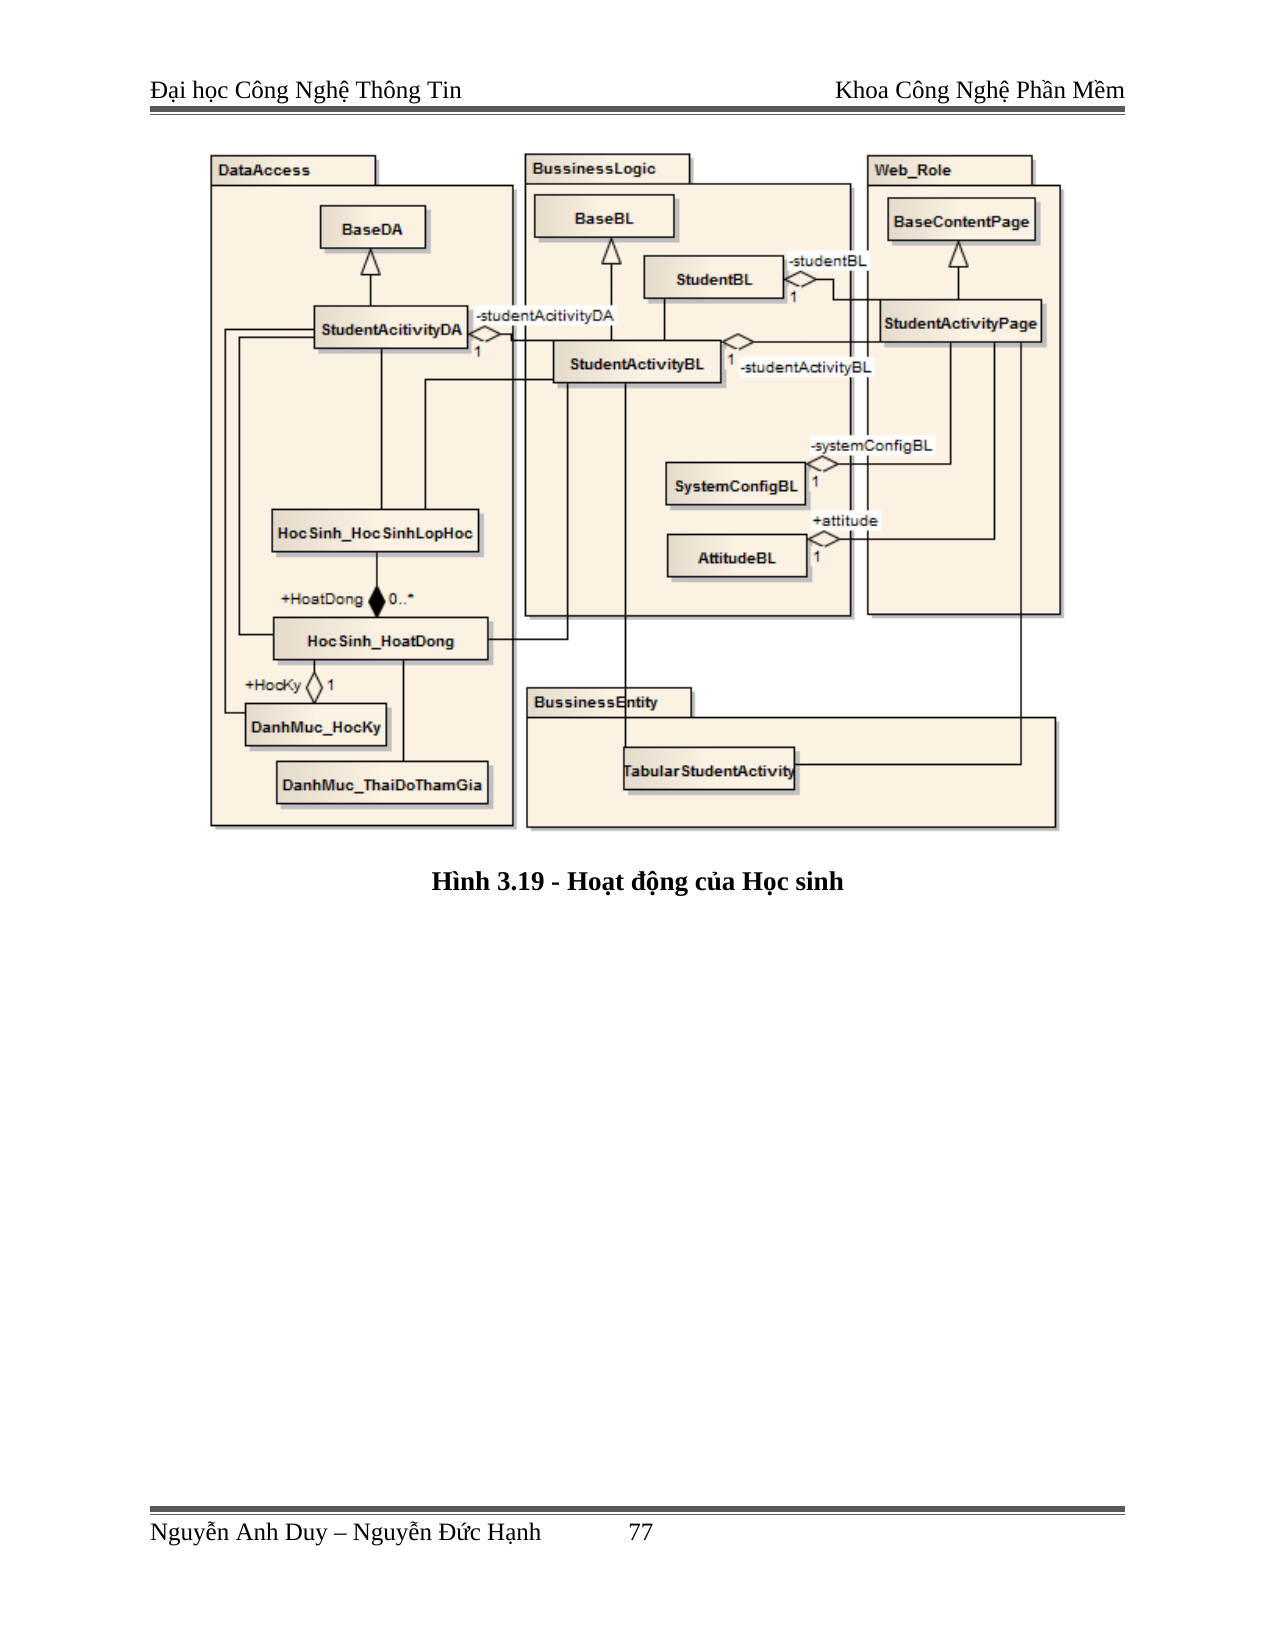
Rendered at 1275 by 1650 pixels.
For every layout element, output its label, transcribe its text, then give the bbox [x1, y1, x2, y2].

subtitle Hình 3.19 - Hoạt động của Học sinh [150, 865, 1125, 896]
picture [206, 150, 1069, 836]
